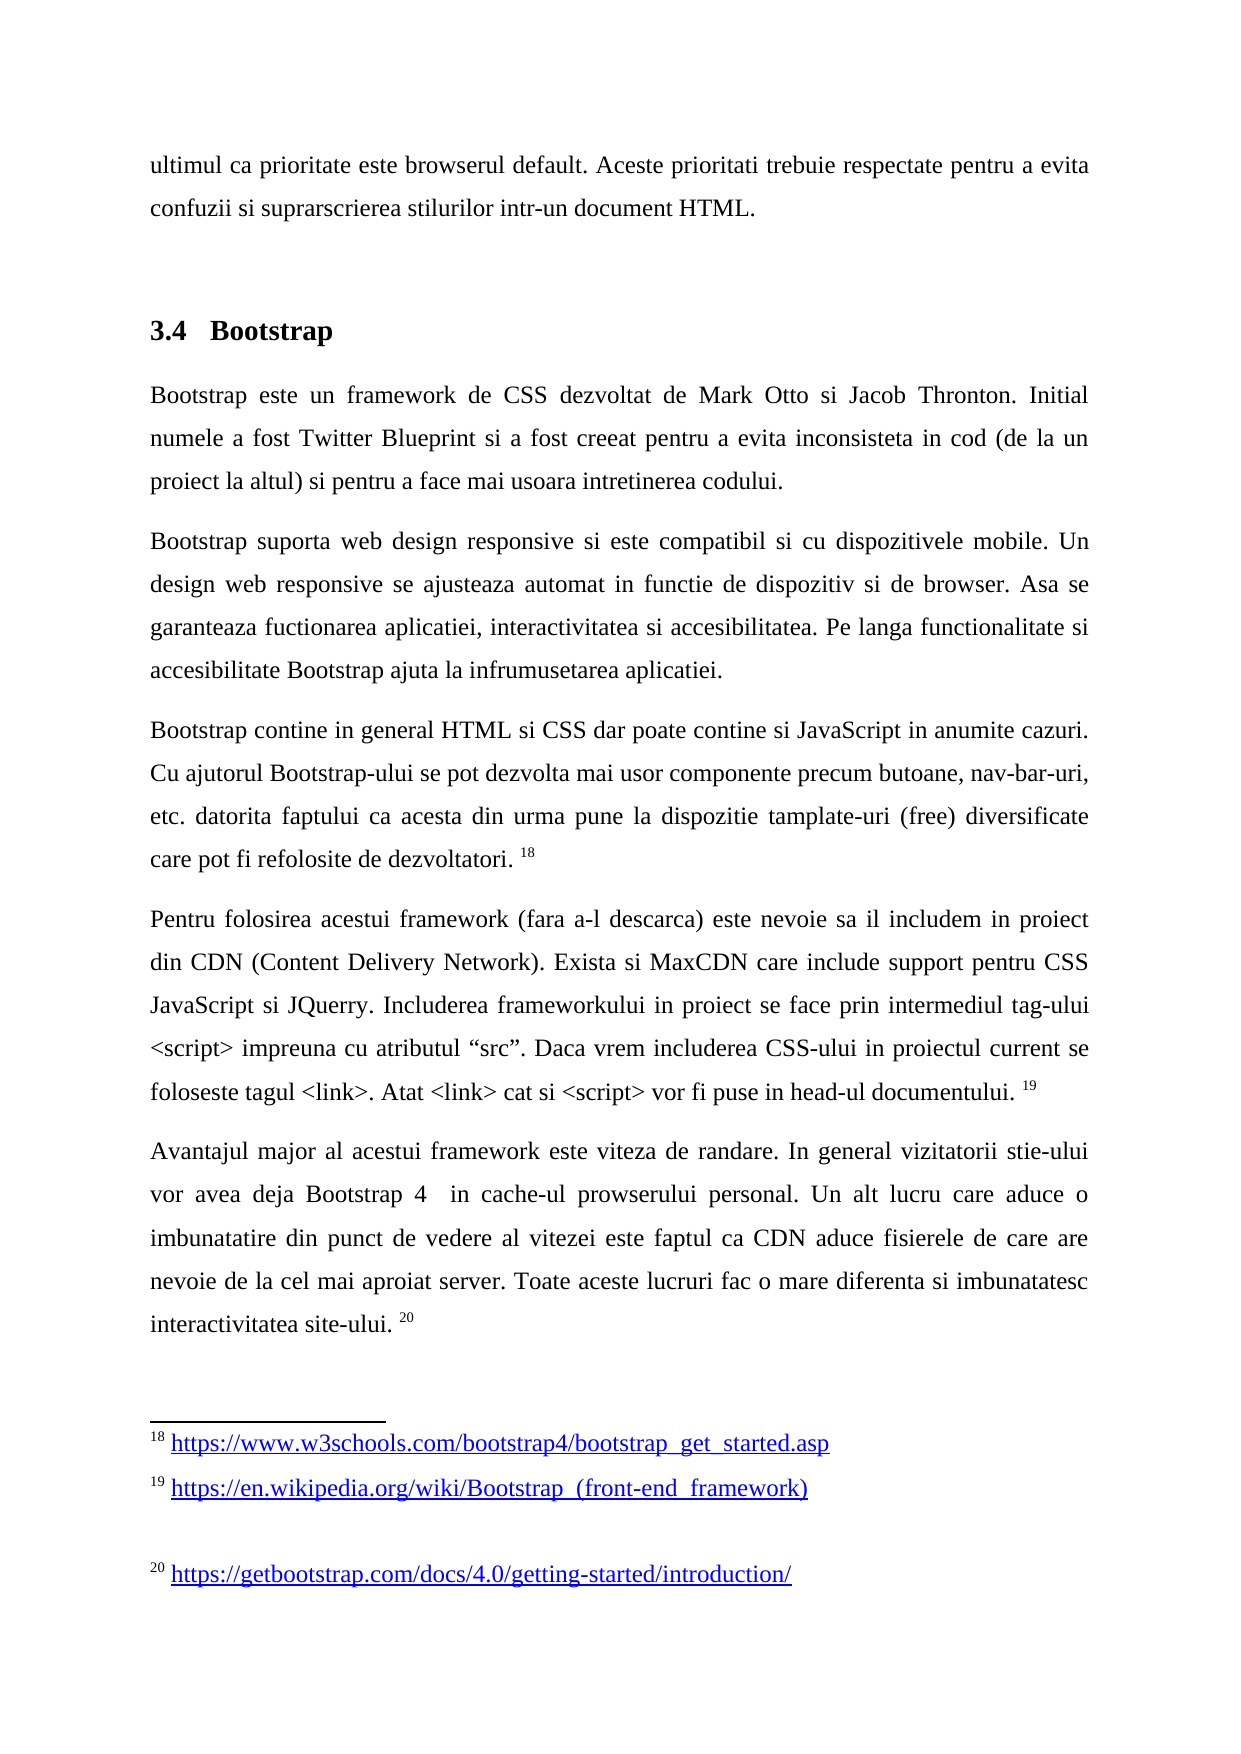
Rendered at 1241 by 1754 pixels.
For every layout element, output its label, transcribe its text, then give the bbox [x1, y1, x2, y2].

text Pentru folosirea acestui framework (fara a-l descarca) este nevoie sa il includem in proiect din CDN (Content Delivery Network). Exista si MaxCDN care include support pentru CSS JavaScript si JQuerry. Includerea frameworkului in proiect se face prin intermediul tag-ului <script> impreuna cu atributul “src”. Daca vrem includerea CSS-ului in proiectul current se foloseste tagul <link>. Atat <link> cat si <script> vor fi puse in head-ul documentului. [150, 904, 1090, 1105]
text Bootstrap este un framework de CSS dezvoltat de Mark Otto si Jacob Thronton. Initial numele a fost Twitter Blueprint si a fost creeat pentru a evita inconsisteta in cod (de la un proiect la altul) si pentru a face mai usoara intretinerea codului. [150, 380, 1090, 495]
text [150, 150, 1090, 222]
text Bootstrap contine in general HTML si CSS dar poate contine si JavaScript in anumite cazuri. Cu ajutorul Bootstrap-ului se pot dezvolta mai usor componente precum butoane, nav-bar-uri, etc. datorita faptului ca acesta din urma pune la dispozitie tamplate-uri (free) diversificate care pot fi refolosite de dezvoltatori. [150, 715, 1090, 873]
text Avantajul major al acestui framework este viteza de randare. In general vizitatorii stie-ului vor avea deja Bootstrap 4 in cache-ul prowserului personal. Un alt lucru care aduce o imbunatatire din punct de vedere al vitezei este faptul ca CDN aduce fisierele de care are nevoie de la cel mai aproiat server. Toate aceste lucruri fac o mare diferenta si imbunatatesc interactivitatea site-ului. [150, 1136, 1090, 1338]
subtitle Bootstrap [150, 313, 1090, 346]
text Bootstrap suporta web design responsive si este compatibil si cu dispozitivele mobile. Un design web responsive se ajusteaza automat in functie de dispozitiv si de browser. Asa se garanteaza fuctionarea aplicatiei, interactivitatea si accesibilitatea. Pe langa functionalitate si accesibilitate Bootstrap ajuta la infrumusetarea aplicatiei. [150, 526, 1090, 684]
